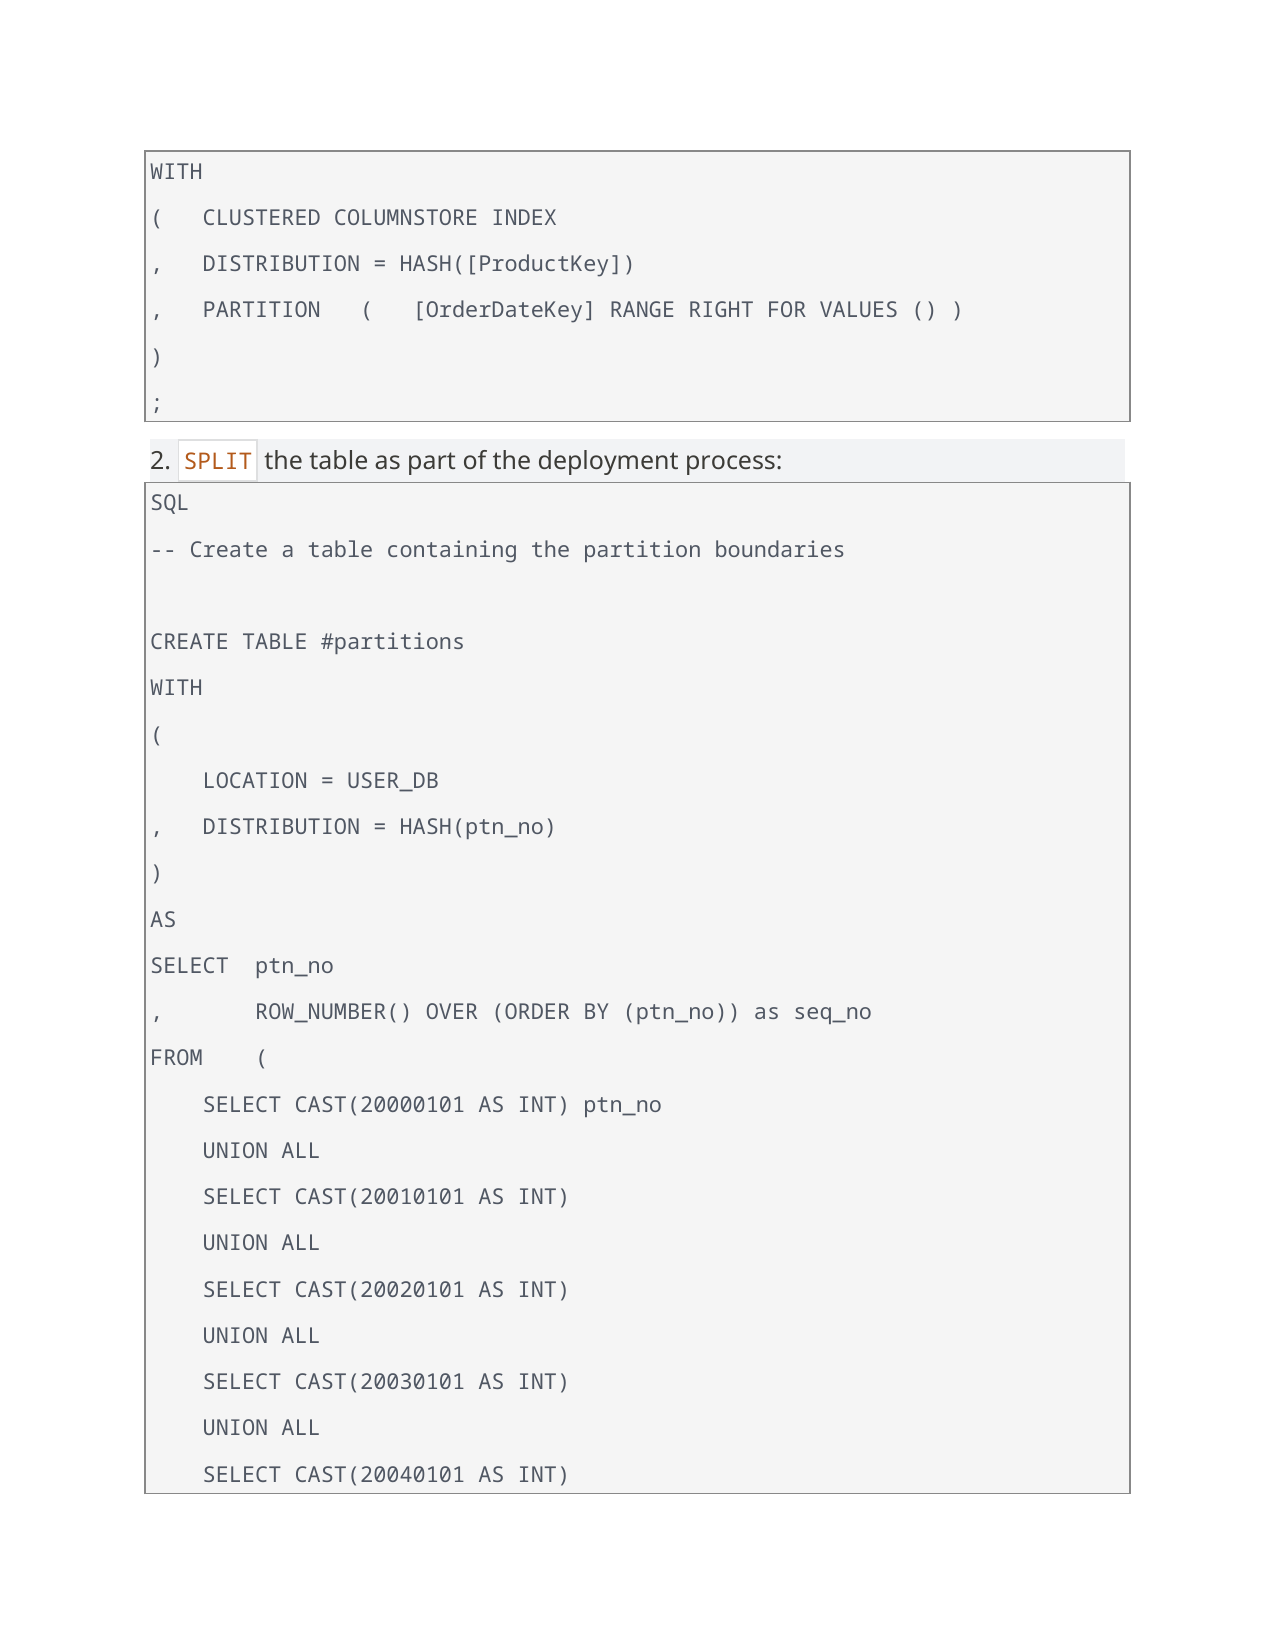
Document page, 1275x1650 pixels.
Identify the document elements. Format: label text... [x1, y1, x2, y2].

text LOCATION = USER_DB [146, 759, 1129, 795]
text ; [146, 381, 1129, 421]
text ) [146, 335, 1129, 371]
text SELECT CAST(20010101 AS INT) [146, 1175, 1129, 1211]
text ( CLUSTERED COLUMNSTORE INDEX [146, 196, 1129, 232]
text SELECT CAST(20000101 AS INT) ptn_no [146, 1083, 1129, 1118]
text , DISTRIBUTION = HASH(ptn_no) [146, 805, 1129, 841]
text SELECT CAST(20030101 AS INT) [146, 1360, 1129, 1396]
text ) [146, 852, 1129, 887]
text SELECT CAST(20040101 AS INT) [146, 1453, 1129, 1493]
text , ROW_NUMBER() OVER (ORDER BY (ptn_no)) as seq_no [146, 990, 1129, 1026]
text WITH [146, 667, 1129, 702]
text CREATE TABLE #partitions [146, 620, 1129, 656]
text WITH [146, 152, 1129, 186]
text , DISTRIBUTION = HASH([ProductKey]) [146, 242, 1129, 278]
text AS [146, 898, 1129, 933]
text SELECT CAST(20020101 AS INT) [146, 1268, 1129, 1303]
text UNION ALL [146, 1222, 1129, 1257]
text , PARTITION ( [OrderDateKey] RANGE RIGHT FOR VALUES () ) [146, 289, 1129, 324]
text SELECT ptn_no [146, 944, 1129, 980]
text UNION ALL [146, 1129, 1129, 1165]
text FROM ( [146, 1037, 1129, 1072]
text -- Create a table containing the partition boundaries [146, 528, 1129, 563]
text UNION ALL [146, 1314, 1129, 1350]
text SQL [146, 483, 1129, 517]
text UNION ALL [146, 1407, 1129, 1442]
text ( [146, 713, 1129, 748]
text 2. SPLIT the table as part of the deployment process: [258, 439, 1125, 482]
